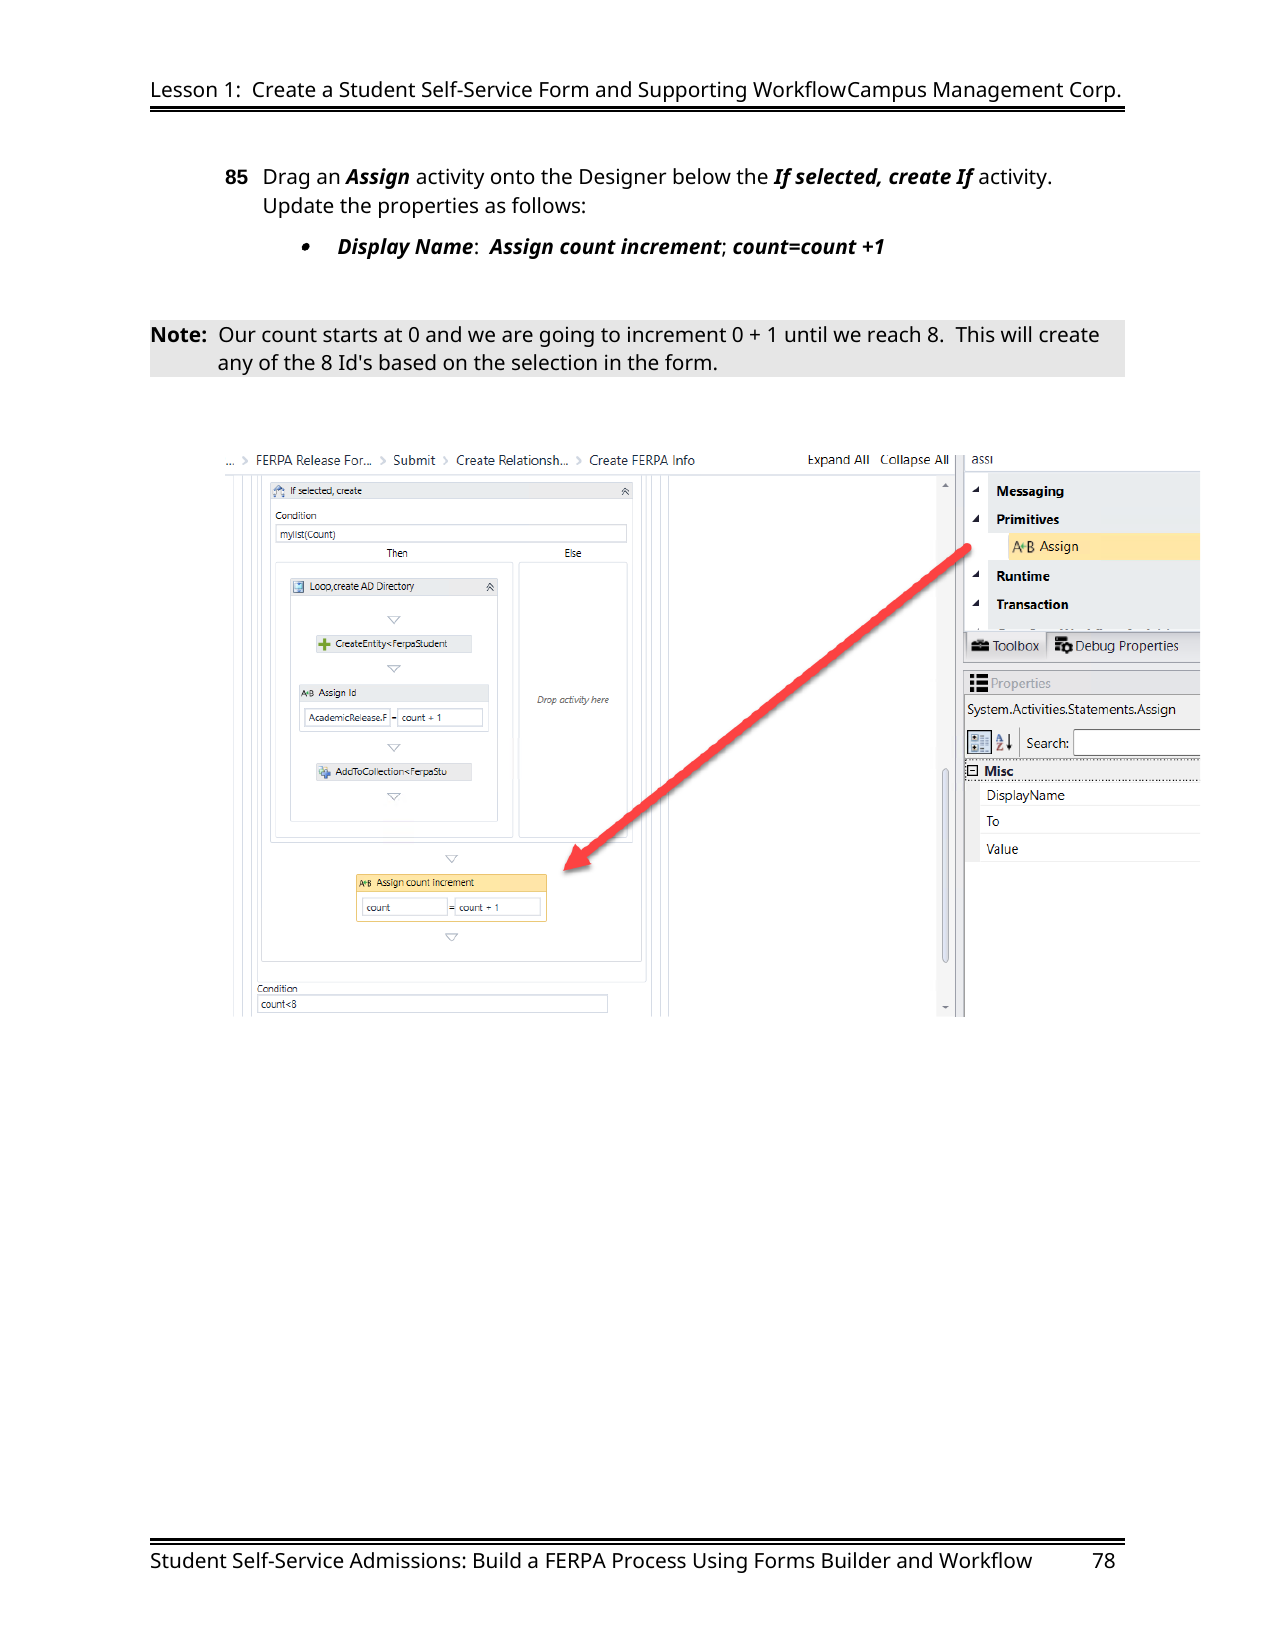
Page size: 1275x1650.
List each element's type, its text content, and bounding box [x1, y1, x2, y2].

text Note: Our count starts at 0 and we are going to increment 0 + 1 until we reach 8. This will create any of the 8 Id's based on the selection in the form. [150, 320, 1125, 377]
picture [225, 455, 1200, 1017]
text Display Name: Assign count increment; count=count +1 [300, 232, 1125, 260]
text Drag an Assign activity onto the Designer below the If selected, create If activity. Update the properties as follows: [225, 162, 1125, 219]
